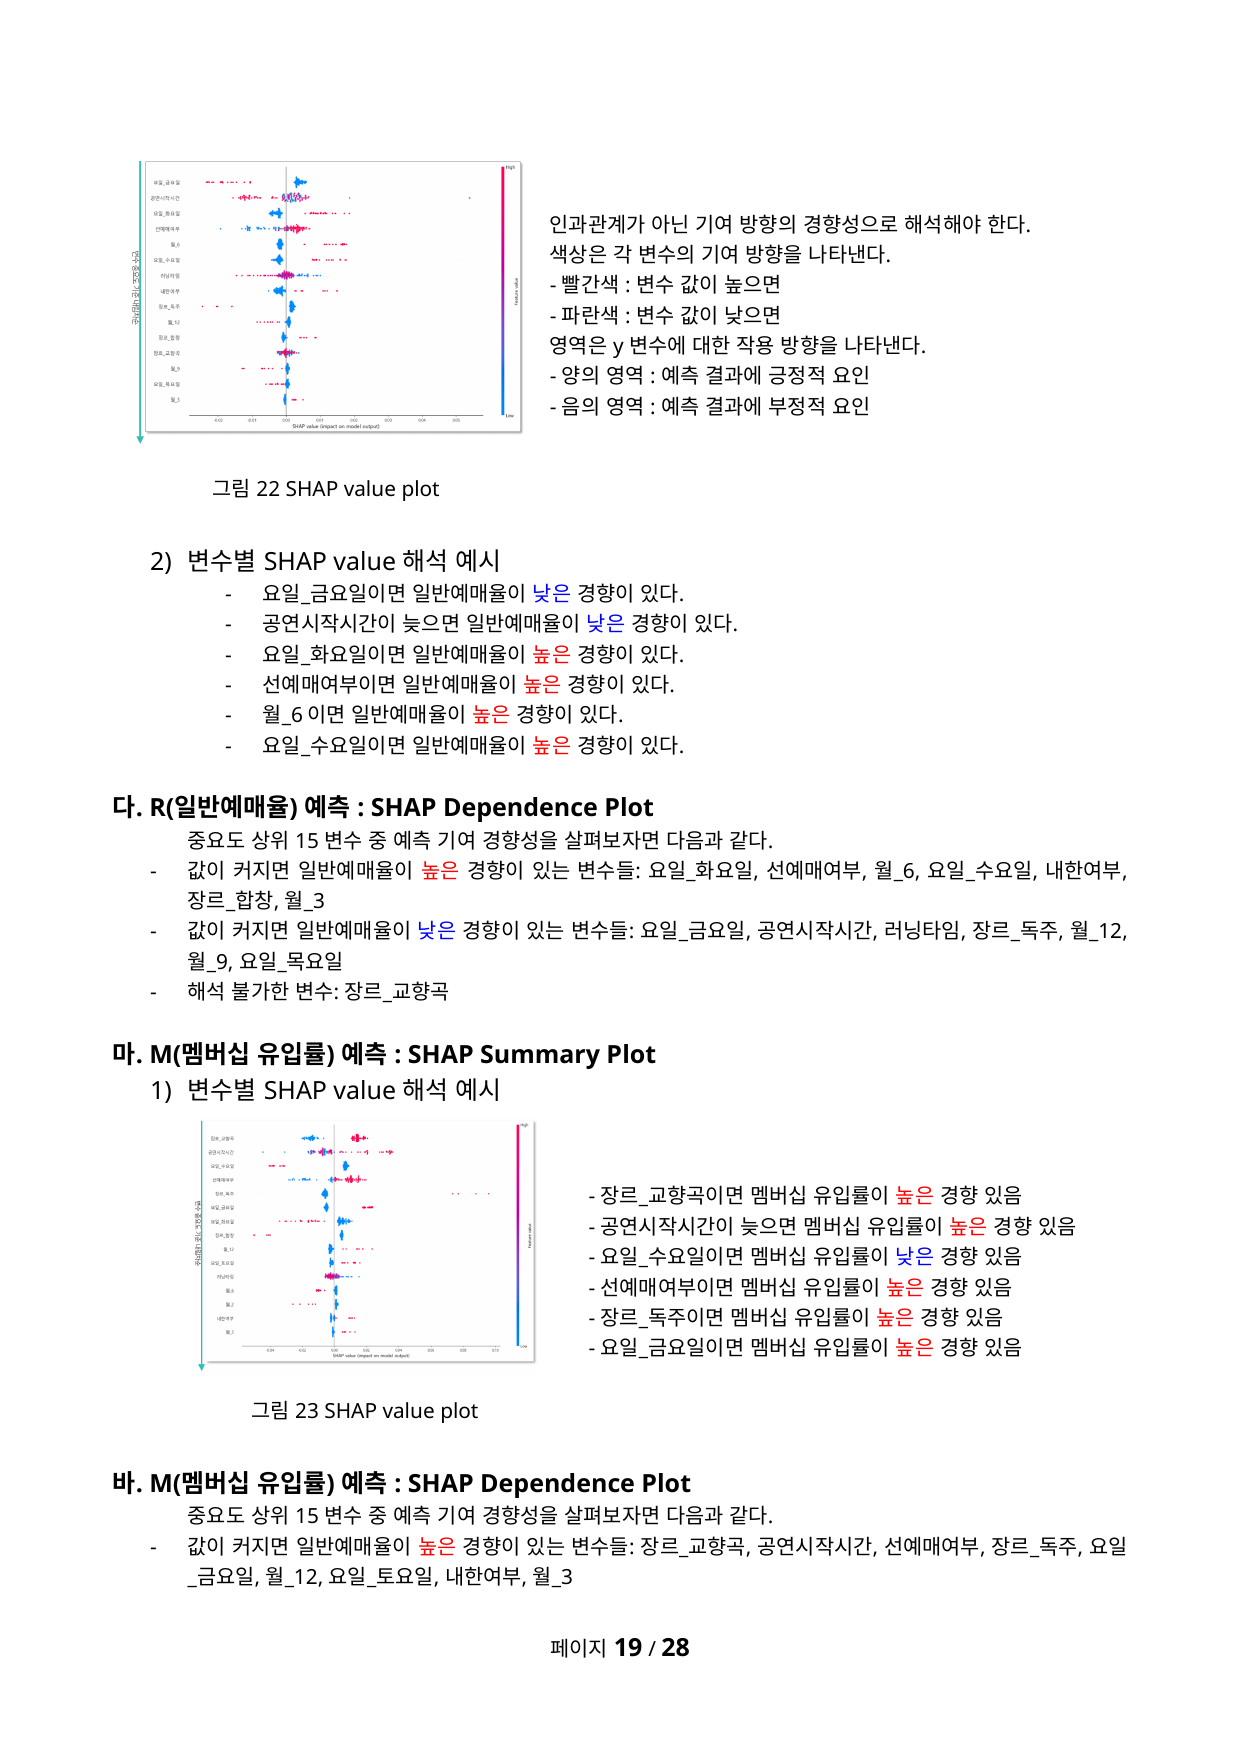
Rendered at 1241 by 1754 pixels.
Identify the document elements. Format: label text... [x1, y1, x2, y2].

table_header [113, 150, 539, 461]
table_cell 그림 22 SHAP value plot [113, 461, 539, 513]
table_header - 장르_교향곡이면 멤버십 유입률이 높은 경향 있음 - 공연시작시간이 늦으면 멤버십 유입률이 높은 경향 있음 - 요일_수요일이면 멤버십 유입률이 낮은 경향 있음 - 선예매여부이면 멤버십 유입률이 높은 경향 있음 - 장르_독주이면 멤버십 유입률이 높은 경향 있음 - 요일_금요일이면 멤버십 유입률이 높은 경향 있음 [578, 1107, 1089, 1435]
list 값이 커지면 일반예매율이 높은 경향이 있는 변수들: 요일_화요일, 선예매여부, 월_6, 요일_수요일, 내한여부, 장르_합창, 월_3 [150, 854, 1128, 915]
text 중요도 상위 15 변수 중 예측 기여 경향성을 살펴보자면 다음과 같다. [112, 824, 1128, 854]
picture [192, 1117, 537, 1374]
table_cell 그림 23 SHAP value plot [151, 1384, 578, 1435]
list 선예매여부이면 일반예매율이 높은 경향이 있다. [225, 668, 1128, 698]
list 월_6이면 일반예매율이 높은 경향이 있다. [225, 698, 1128, 729]
list 요일_금요일이면 일반예매율이 낮은 경향이 있다. [225, 577, 1128, 608]
list 변수별 SHAP value 해석 예시 [150, 541, 1128, 577]
list 값이 커지면 일반예매율이 낮은 경향이 있는 변수들: 요일_금요일, 공연시작시간, 러닝타임, 장르_독주, 월_12, 월_9, 요일_목요일 [150, 915, 1128, 975]
list 요일_수요일이면 일반예매율이 높은 경향이 있다. [225, 729, 1128, 759]
table_header 인과관계가 아닌 기여 방향의 경향성으로 해석해야 한다. 색상은 각 변수의 기여 방향을 나타낸다. - 빨간색 : 변수 값이 높으면 - 파란색 : 변수 값이 낮으면 영역은 y 변수에 대한 작용 방향을 나타낸다. - 양의 영역 : 예측 결과에 긍정적 요인 - 음의 영역 : 예측 결과에 부정적 요인 [539, 150, 1050, 513]
text 마. M(멤버십 유입률) 예측 : SHAP Summary Plot [112, 1034, 1128, 1070]
picture [127, 160, 524, 451]
list 변수별 SHAP value 해석 예시 [150, 1070, 1128, 1107]
list 공연시작시간이 늦으면 일반예매율이 낮은 경향이 있다. [225, 608, 1128, 638]
text 바. M(멤버십 유입률) 예측 : SHAP Dependence Plot [112, 1463, 1128, 1499]
table_header [151, 1107, 578, 1384]
list 해석 불가한 변수: 장르_교향곡 [150, 975, 1128, 1006]
list 요일_화요일이면 일반예매율이 높은 경향이 있다. [225, 638, 1128, 668]
text 중요도 상위 15 변수 중 예측 기여 경향성을 살펴보자면 다음과 같다. [112, 1499, 1128, 1530]
text 다. R(일반예매율) 예측 : SHAP Dependence Plot [112, 788, 1128, 824]
list 값이 커지면 일반예매율이 높은 경향이 있는 변수들: 장르_교향곡, 공연시작시간, 선예매여부, 장르_독주, 요일_금요일, 월_12, 요일_토요일, 내한여부, 월_3 [150, 1530, 1128, 1591]
